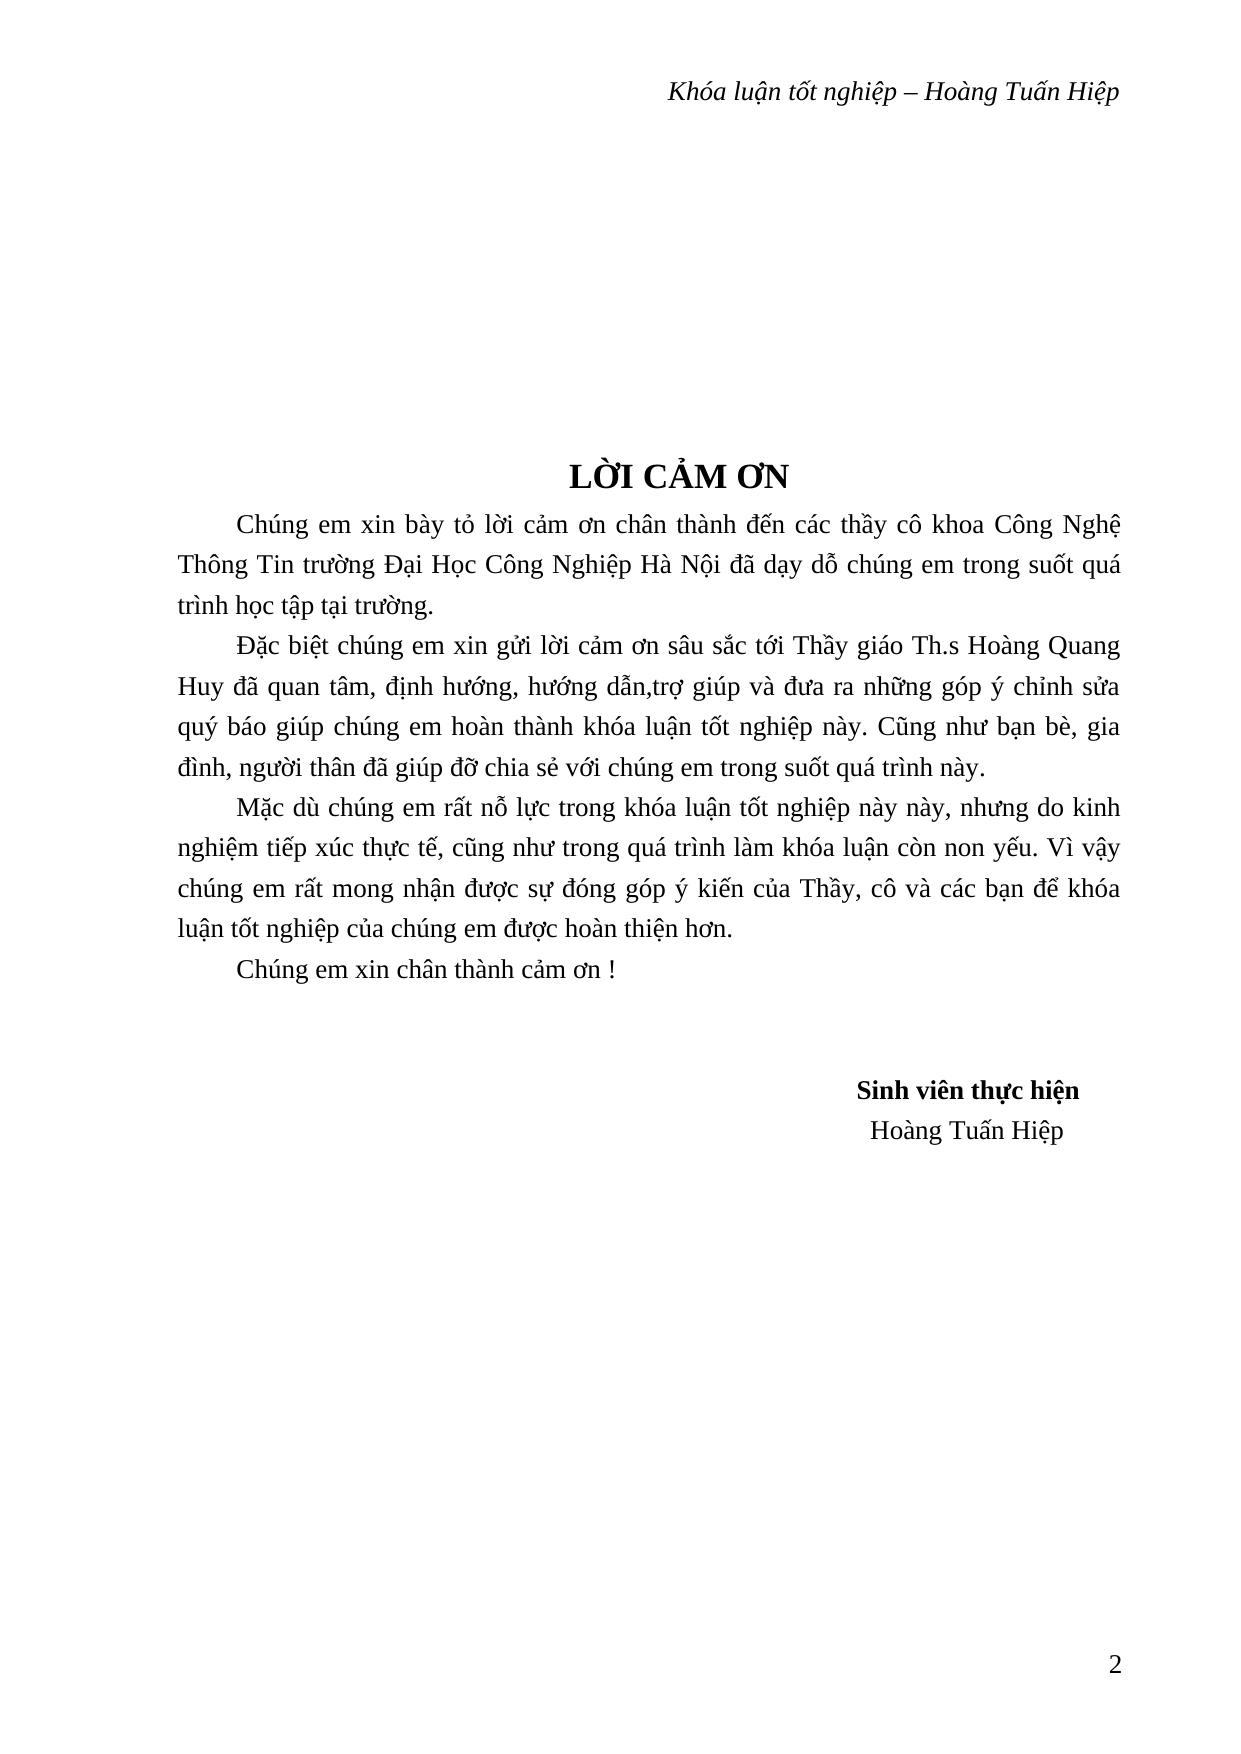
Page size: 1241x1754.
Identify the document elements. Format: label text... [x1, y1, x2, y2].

text Hoàng Tuấn Hiệp [177, 1114, 1122, 1146]
text Đặc biệt chúng em xin gửi lời cảm ơn sâu sắc tới Thầy giáo Th.s Hoàng Quang Huy đã quan tâm, định hướng, hướng dẫn,trợ giúp và đưa ra những góp ý chỉnh sửa quý báo giúp chúng em hoàn thành khóa luận tốt nghiệp này. Cũng như bạn bè, gia đình, người thân đã giúp đỡ chia sẻ với chúng em trong suốt quá trình này. [177, 629, 1122, 782]
text Mặc dù chúng em rất nỗ lực trong khóa luận tốt nghiệp này này, nhưng do kinh nghiệm tiếp xúc thực tế, cũng như trong quá trình làm khóa luận còn non yếu. Vì vậy chúng em rất mong nhận được sự đóng góp ý kiến của Thầy, cô và các bạn để khóa luận tốt nghiệp của chúng em được hoàn thiện hơn. [177, 791, 1122, 943]
text Sinh viên thực hiện [177, 1074, 1122, 1105]
text Chúng em xin bày tỏ lời cảm ơn chân thành đến các thầy cô khoa Công Nghệ Thông Tin trường Đại Học Công Nghiệp Hà Nội đã dạy dỗ chúng em trong suốt quá trình học tập tại trường. [177, 508, 1122, 620]
text Chúng em xin chân thành cảm ơn ! [177, 953, 1122, 984]
subtitle LỜI CẢM ƠN [177, 455, 1122, 496]
